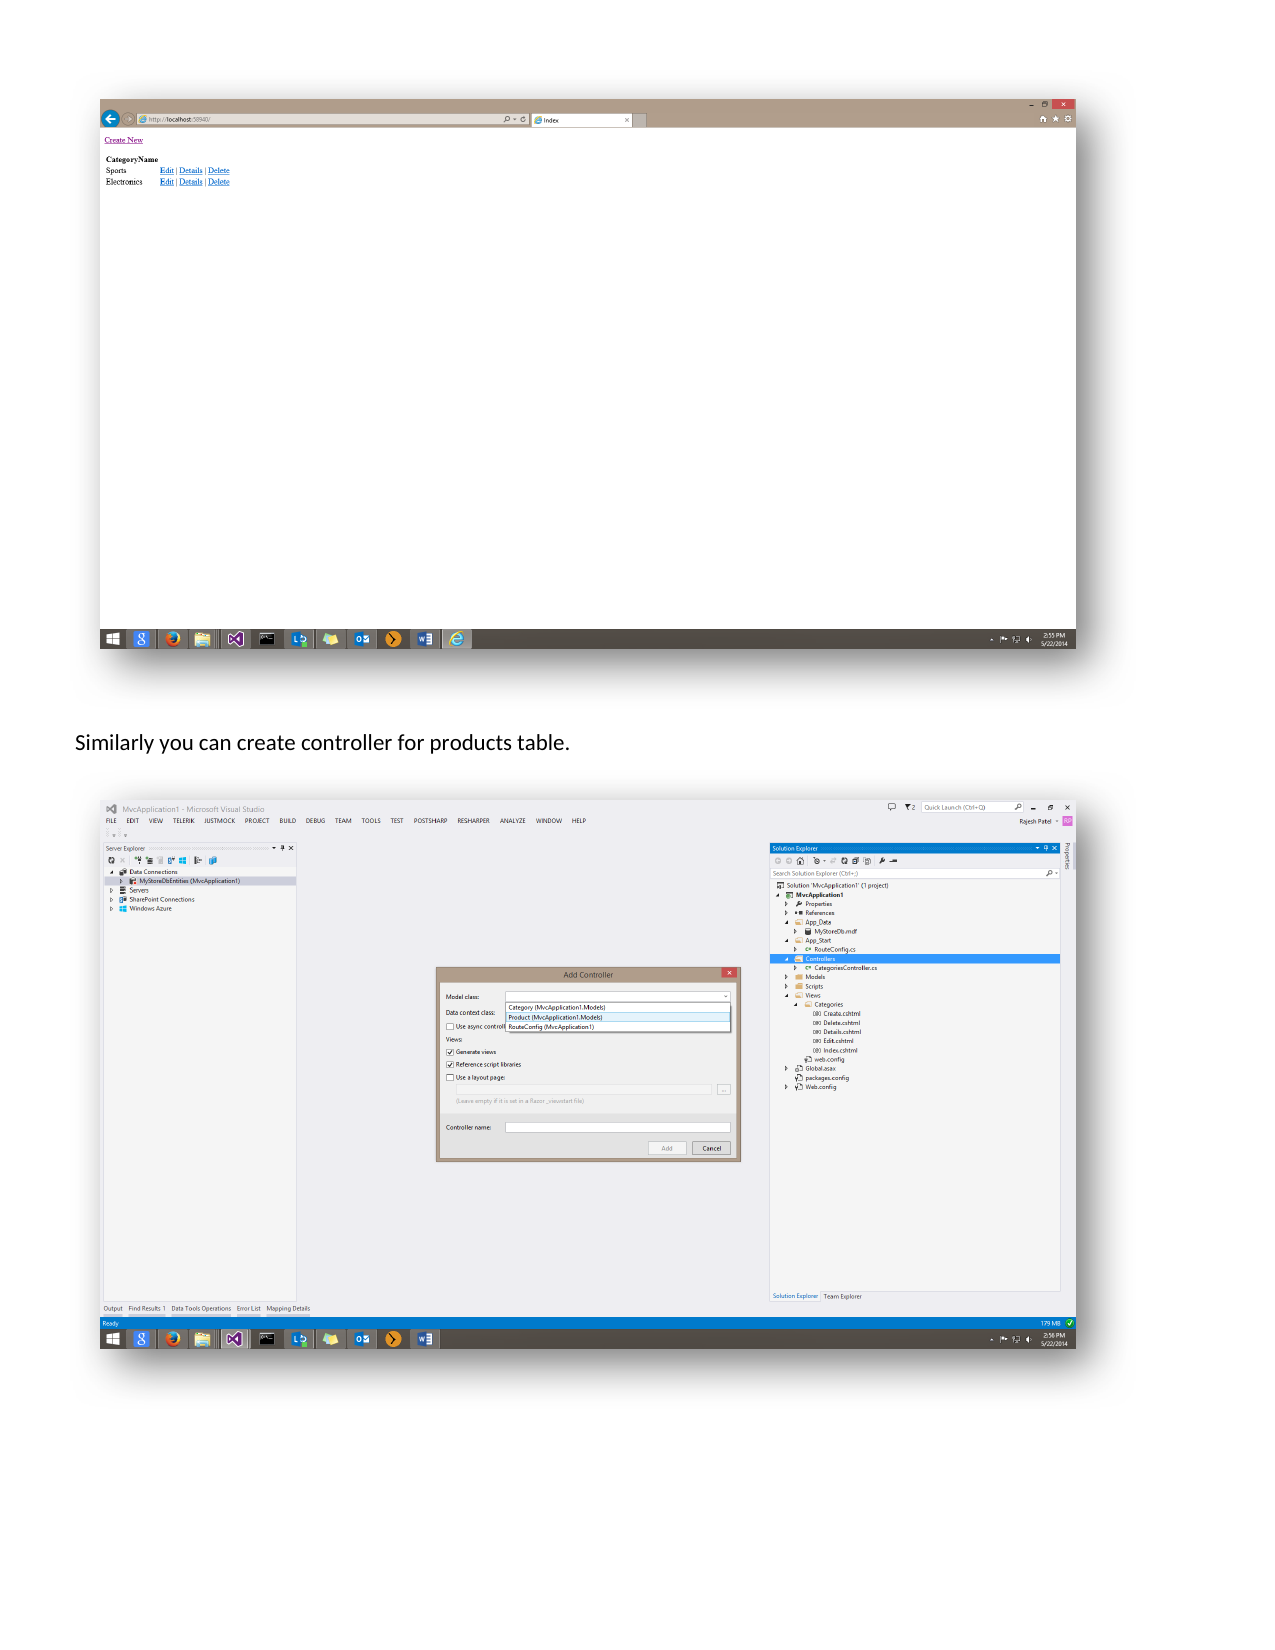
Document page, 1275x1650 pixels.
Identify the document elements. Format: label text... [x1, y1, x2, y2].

picture [100, 800, 1076, 1349]
picture [100, 99, 1076, 649]
text Similarly you can create controller for products table. [75, 728, 1200, 756]
